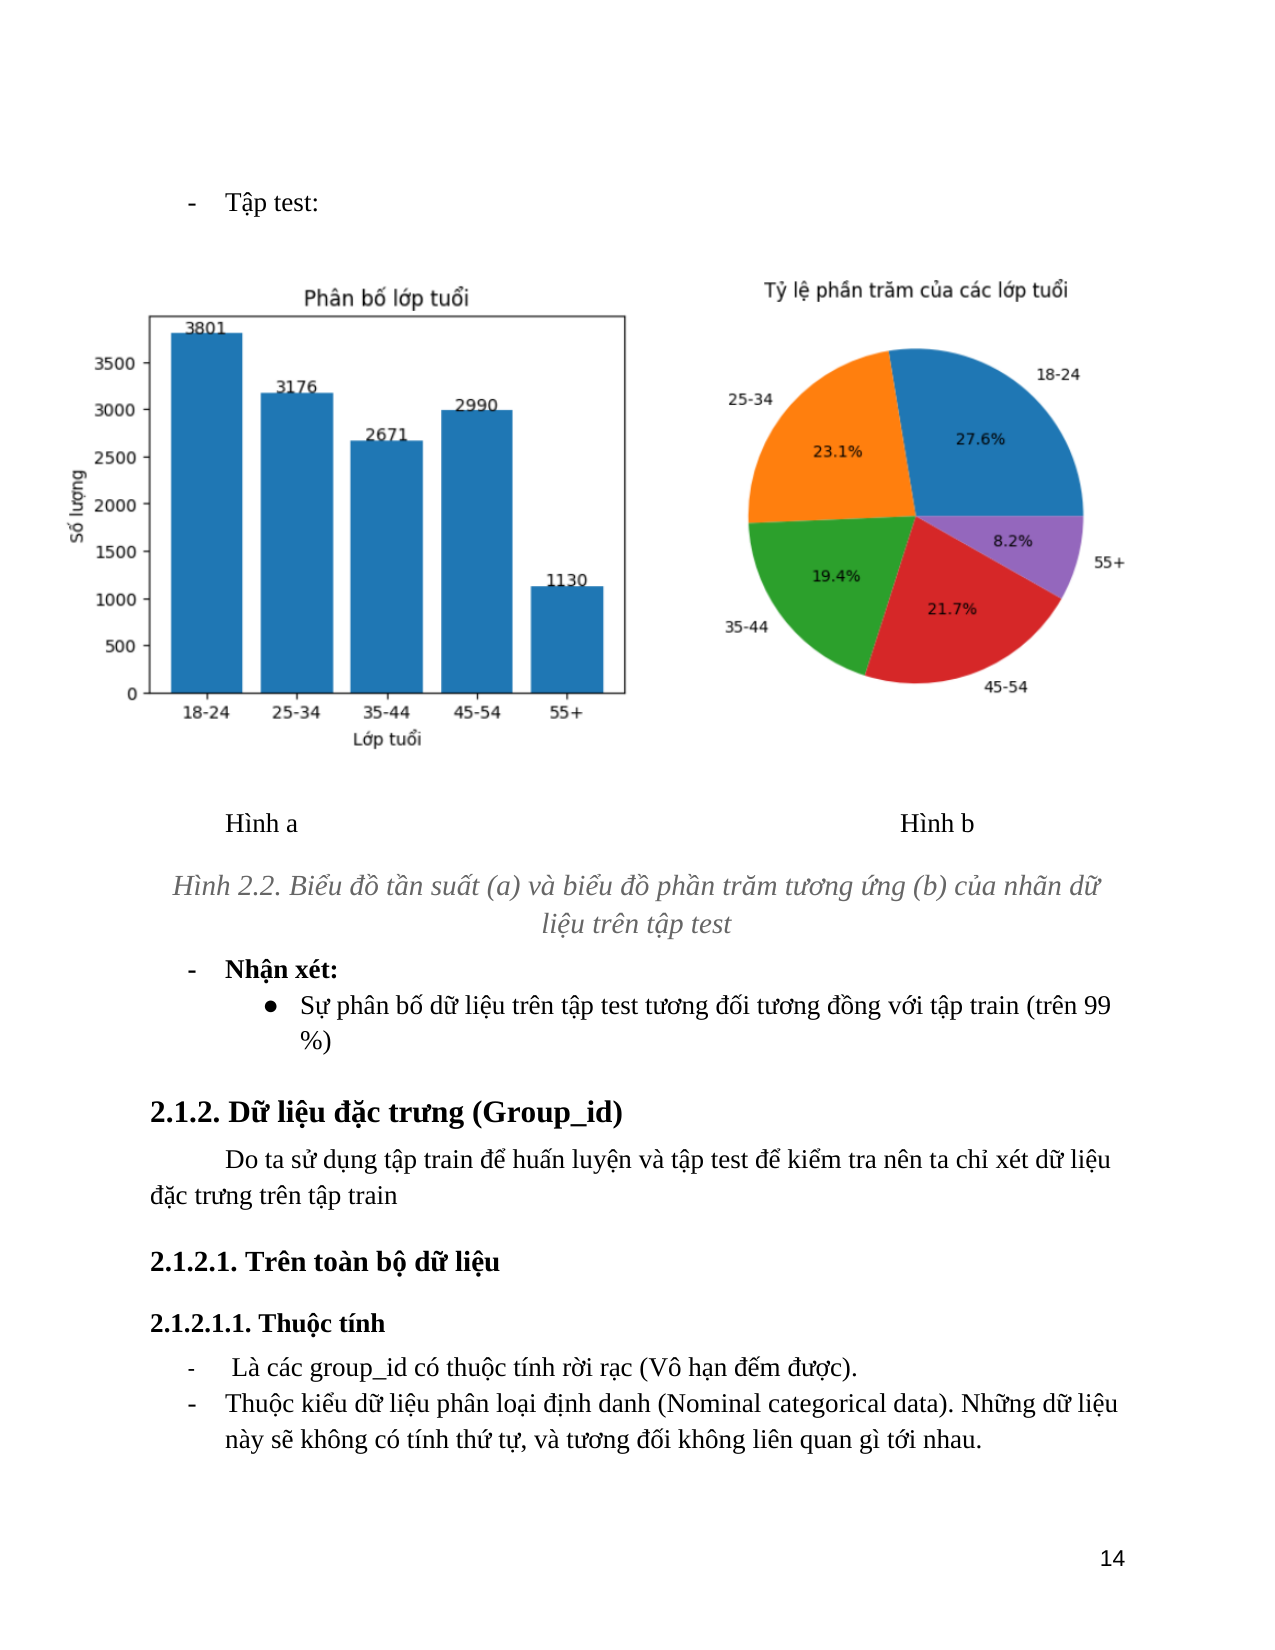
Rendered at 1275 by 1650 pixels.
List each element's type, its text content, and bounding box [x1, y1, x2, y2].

subtitle 2.1.2. Dữ liệu đặc trưng (Group_id) [150, 1093, 1125, 1129]
list Thuộc kiểu dữ liệu phân loại định danh (Nominal categorical data). Những dữ liệu này sẽ không có tính thứ tự, và tương đối không liên quan gì tới nhau. [187, 1387, 1125, 1454]
table_header [677, 259, 1247, 805]
subtitle Hình 2.2. Biểu đồ tần suất (a) và biểu đồ phần trăm tương ứng (b) của nhãn dữ liệu trên tập test [150, 868, 1125, 940]
text Hình a Hình b [225, 807, 1125, 838]
list Nhận xét: [187, 953, 1125, 984]
subtitle 2.1.2.1. Trên toàn bộ dữ liệu [150, 1244, 1125, 1277]
text Do ta sử dụng tập train để huấn luyện và tập test để kiểm tra nên ta chỉ xét dữ liệu đặc trưng trên tập train [150, 1143, 1125, 1210]
list Là các group_id có thuộc tính rời rạc (Vô hạn đếm được). [187, 1351, 1125, 1382]
list Tập test: [187, 186, 1125, 217]
subtitle 2.1.2.1.1. Thuộc tính [150, 1307, 1125, 1338]
table_header [35, 259, 675, 805]
list Sự phân bố dữ liệu trên tập test tương đối tương đồng với tập train (trên 99 %) [262, 989, 1125, 1056]
